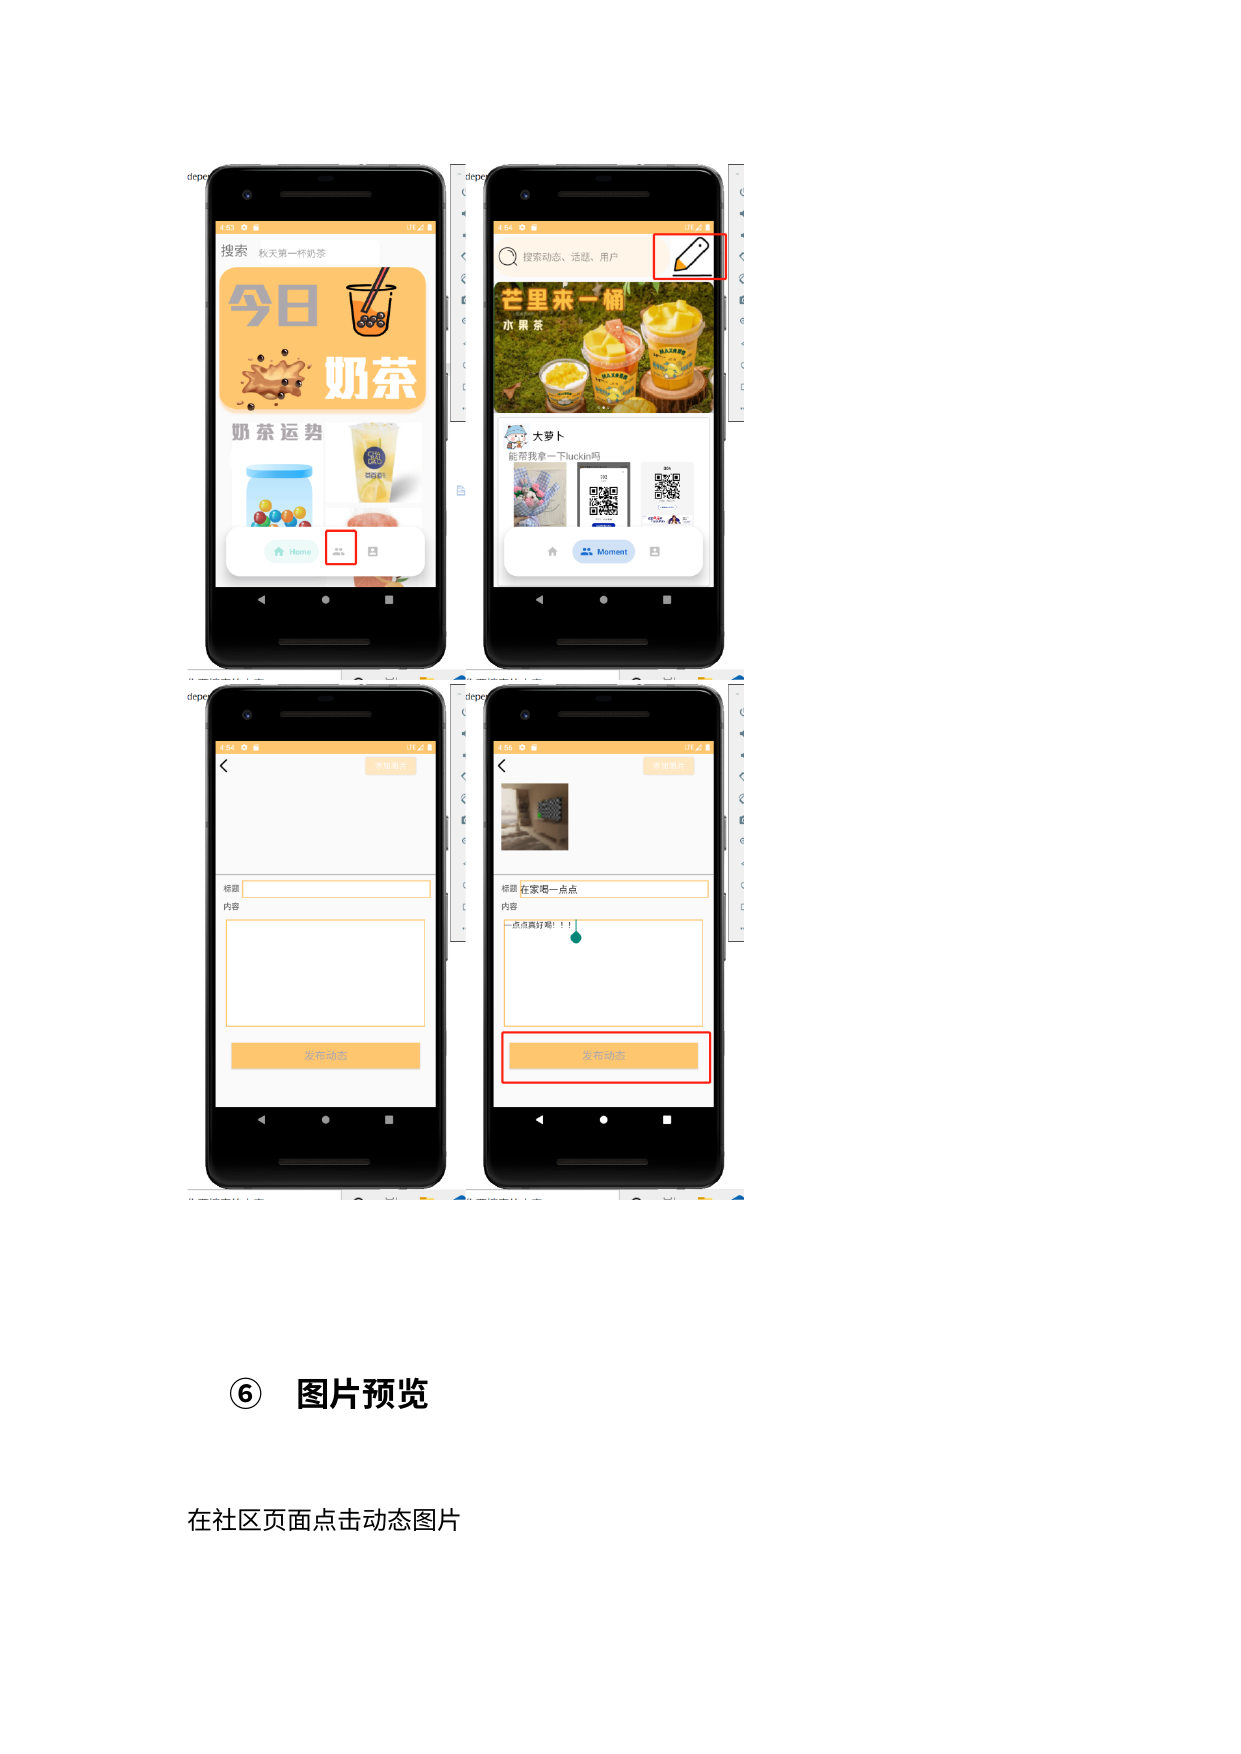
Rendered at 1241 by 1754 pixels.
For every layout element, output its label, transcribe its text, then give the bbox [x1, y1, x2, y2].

text 在社区页面点击动态图片 [187, 1486, 1053, 1551]
picture [187, 164, 744, 680]
subtitle 图片预览 [187, 1359, 1053, 1424]
picture [187, 684, 744, 1200]
